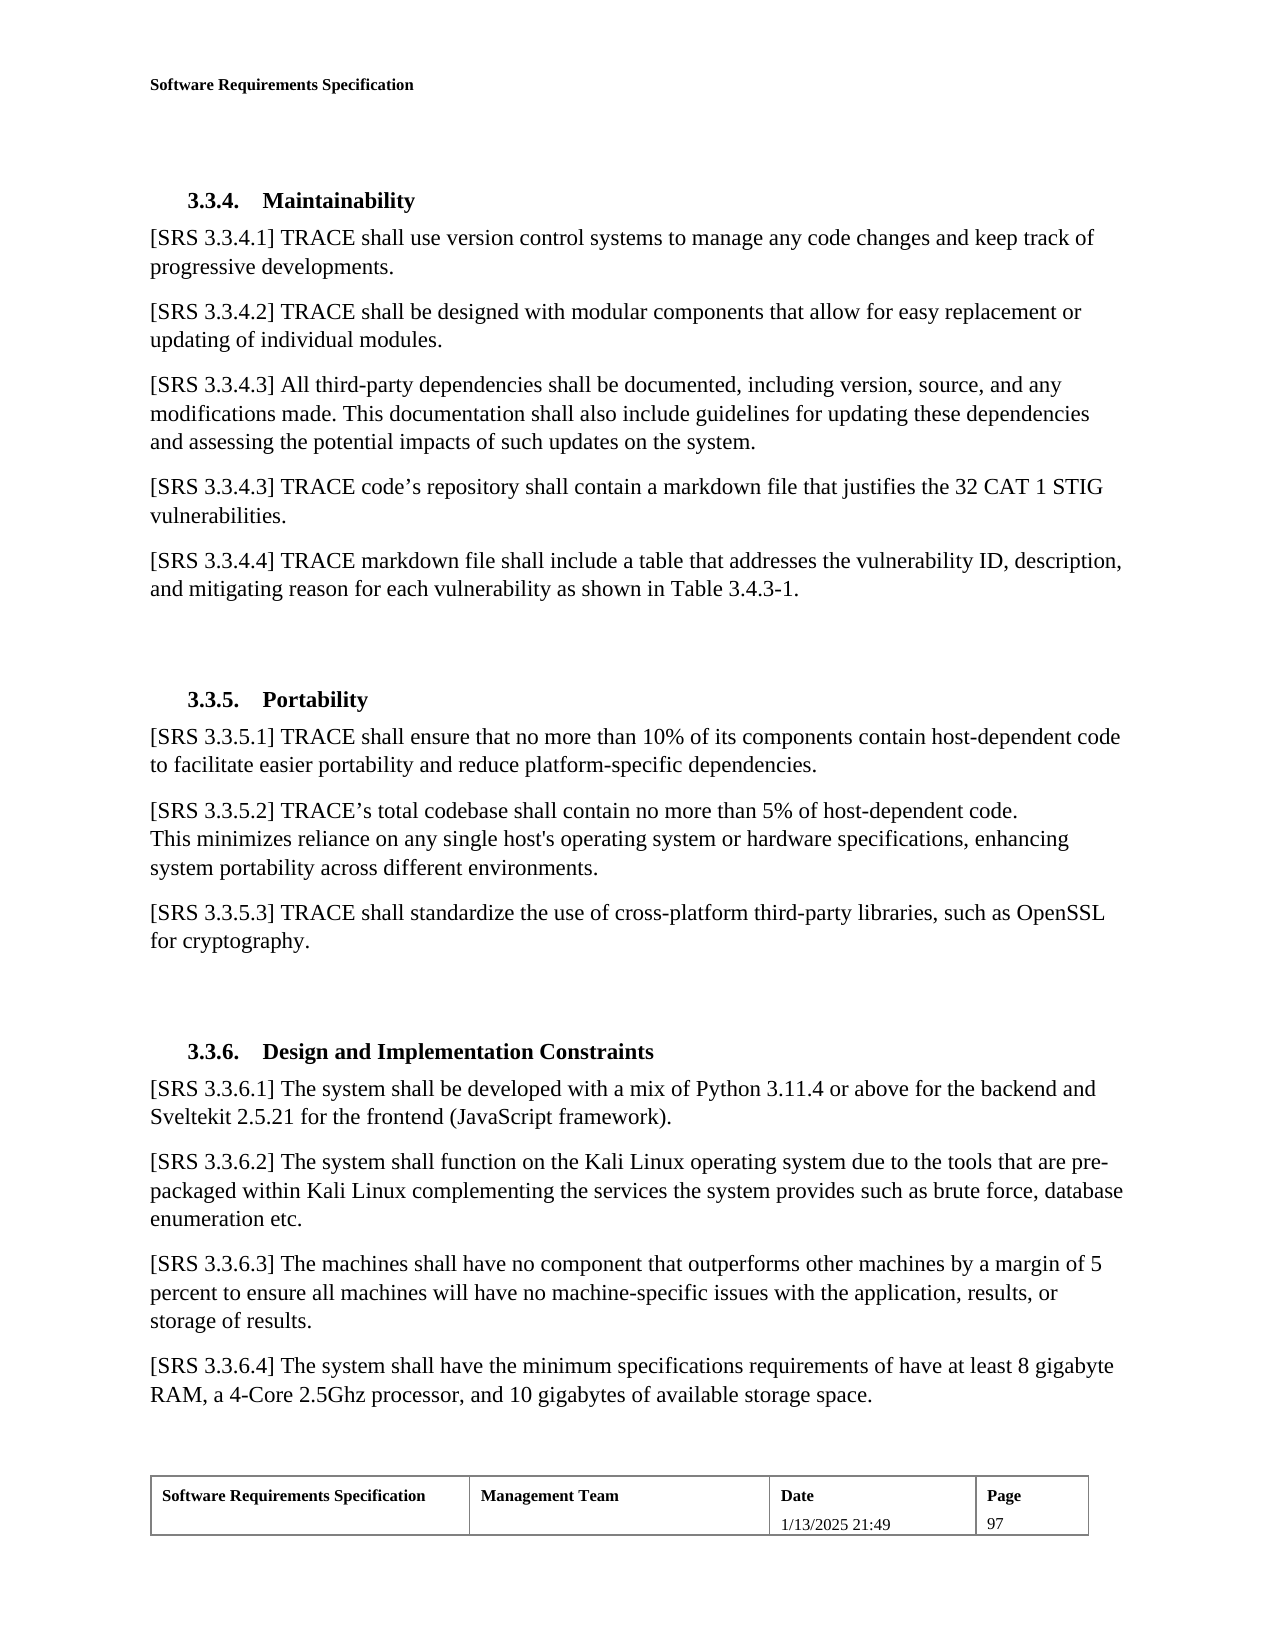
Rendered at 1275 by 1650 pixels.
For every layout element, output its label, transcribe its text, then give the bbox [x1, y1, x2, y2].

text [SRS 3.3.6.4] The system shall have the minimum specifications requirements of have at least 8 gigabyte RAM, a 4-Core 2.5Ghz processor, and 10 gigabytes of available storage space. [150, 1352, 1125, 1407]
text [SRS 3.3.4.1] TRACE shall use version control systems to manage any code changes and keep track of progressive developments. [150, 224, 1125, 279]
text [SRS 3.3.5.3] TRACE shall standardize the use of cross-platform third-party libraries, such as OpenSSL for cryptography. [150, 899, 1125, 953]
text [SRS 3.3.6.1] The system shall be developed with a mix of Python 3.11.4 or above for the backend and Sveltekit 2.5.21 for the frontend (JavaScript framework). [150, 1075, 1125, 1130]
text [SRS 3.3.5.1] TRACE shall ensure that no more than 10% of its components contain host-dependent code to facilitate easier portability and reduce platform-specific dependencies. [150, 723, 1125, 778]
subtitle Design and Implementation Constraints [187, 1038, 1125, 1064]
text [SRS 3.3.4.3] All third-party dependencies shall be documented, including version, source, and any modifications made. This documentation shall also include guidelines for updating these dependencies and assessing the potential impacts of such updates on the system. [150, 371, 1125, 454]
subtitle Maintainability [187, 187, 1125, 214]
text [SRS 3.3.4.4] TRACE markdown file shall include a table that addresses the vulnerability ID, description, and mitigating reason for each vulnerability as shown in Table 3.4.3-1. [150, 547, 1125, 602]
text [SRS 3.3.4.2] TRACE shall be designed with modular components that allow for easy replacement or updating of individual modules. [150, 298, 1125, 353]
text [SRS 3.3.4.3] TRACE code’s repository shall contain a markdown file that justifies the 32 CAT 1 STIG vulnerabilities. [150, 473, 1125, 528]
text [SRS 3.3.5.2] TRACE’s total codebase shall contain no more than 5% of host-dependent code. This minimizes reliance on any single host's operating system or hardware specifications, enhancing system portability across different environments. [150, 797, 1125, 880]
subtitle Portability [187, 686, 1125, 713]
text [SRS 3.3.6.2] The system shall function on the Kali Linux operating system due to the tools that are pre-packaged within Kali Linux complementing the services the system provides such as brute force, database enumeration etc. [150, 1148, 1125, 1232]
text [SRS 3.3.6.3] The machines shall have no component that outperforms other machines by a margin of 5 percent to ensure all machines will have no machine-specific issues with the application, results, or storage of results. [150, 1250, 1125, 1334]
